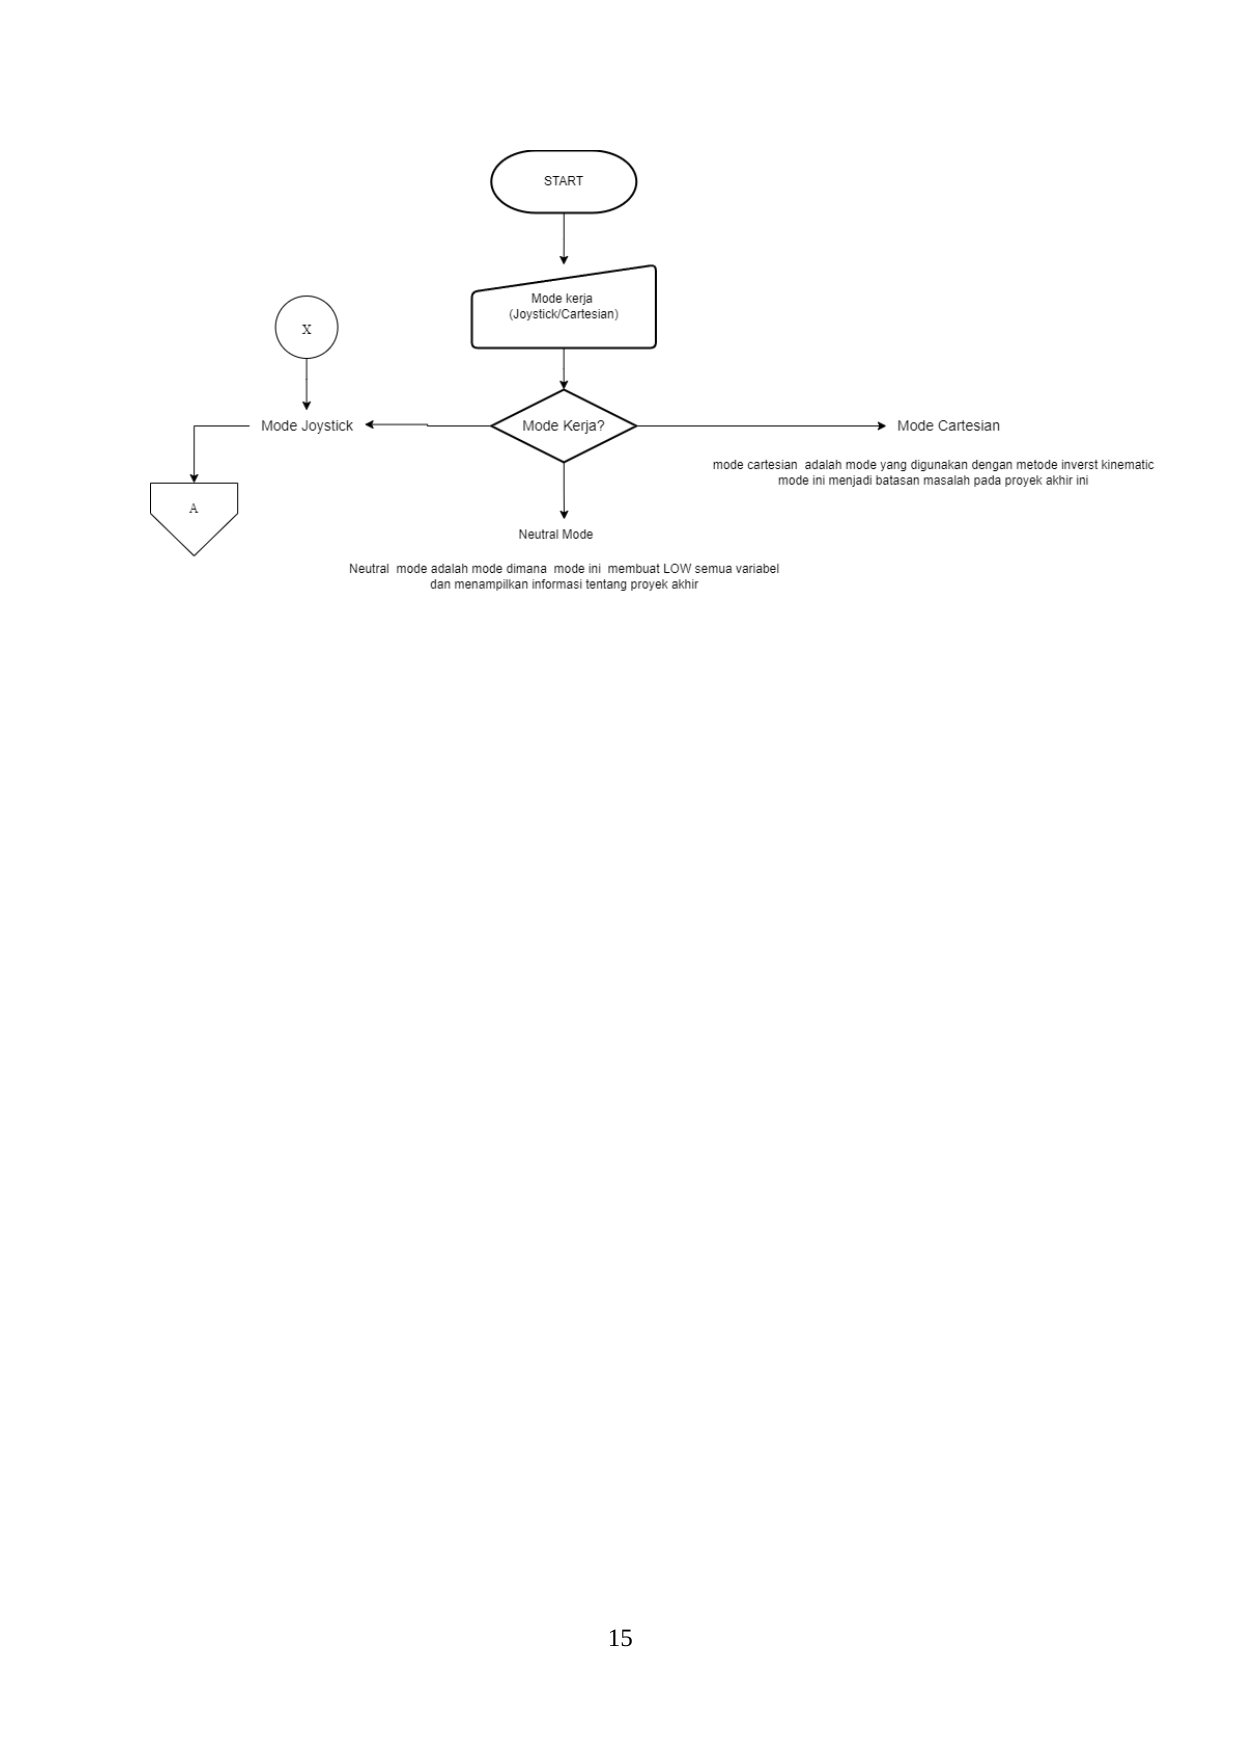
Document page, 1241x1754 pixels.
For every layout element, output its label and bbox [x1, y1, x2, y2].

picture [150, 150, 1167, 598]
